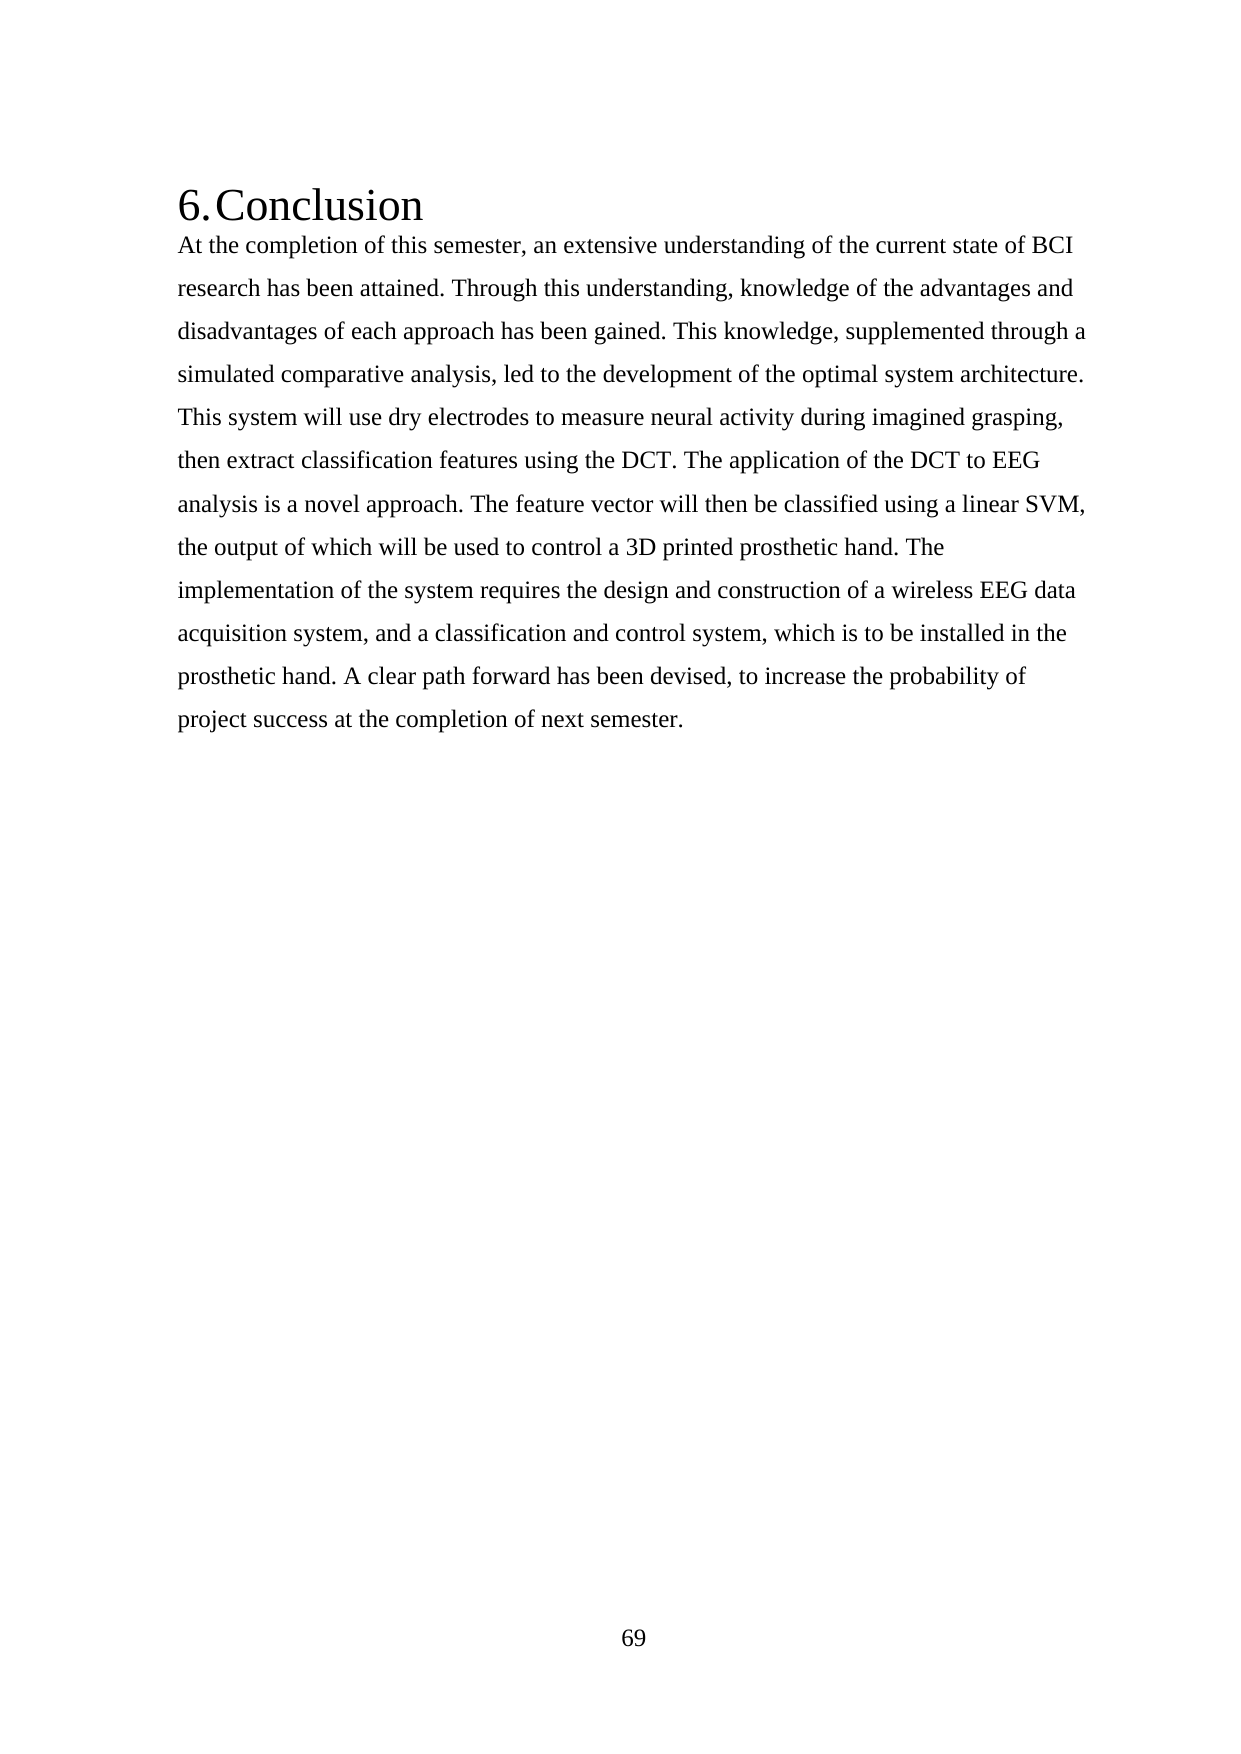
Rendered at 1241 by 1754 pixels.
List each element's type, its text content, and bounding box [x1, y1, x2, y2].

subtitle Conclusion [177, 177, 1090, 230]
text At the completion of this semester, an extensive understanding of the current state of BCI research has been attained. Through this understanding, knowledge of the advantages and disadvantages of each approach has been gained. This knowledge, supplemented through a simulated comparative analysis, led to the development of the optimal system architecture. This system will use dry electrodes to measure neural activity during imagined grasping, then extract classification features using the DCT. The application of the DCT to EEG analysis is a novel approach. The feature vector will then be classified using a linear SVM, the output of which will be used to control a 3D printed prosthetic hand. The implementation of the system requires the design and construction of a wireless EEG data acquisition system, and a classification and control system, which is to be installed in the prosthetic hand. A clear path forward has been devised, to increase the probability of project success at the completion of next semester. [177, 230, 1090, 733]
